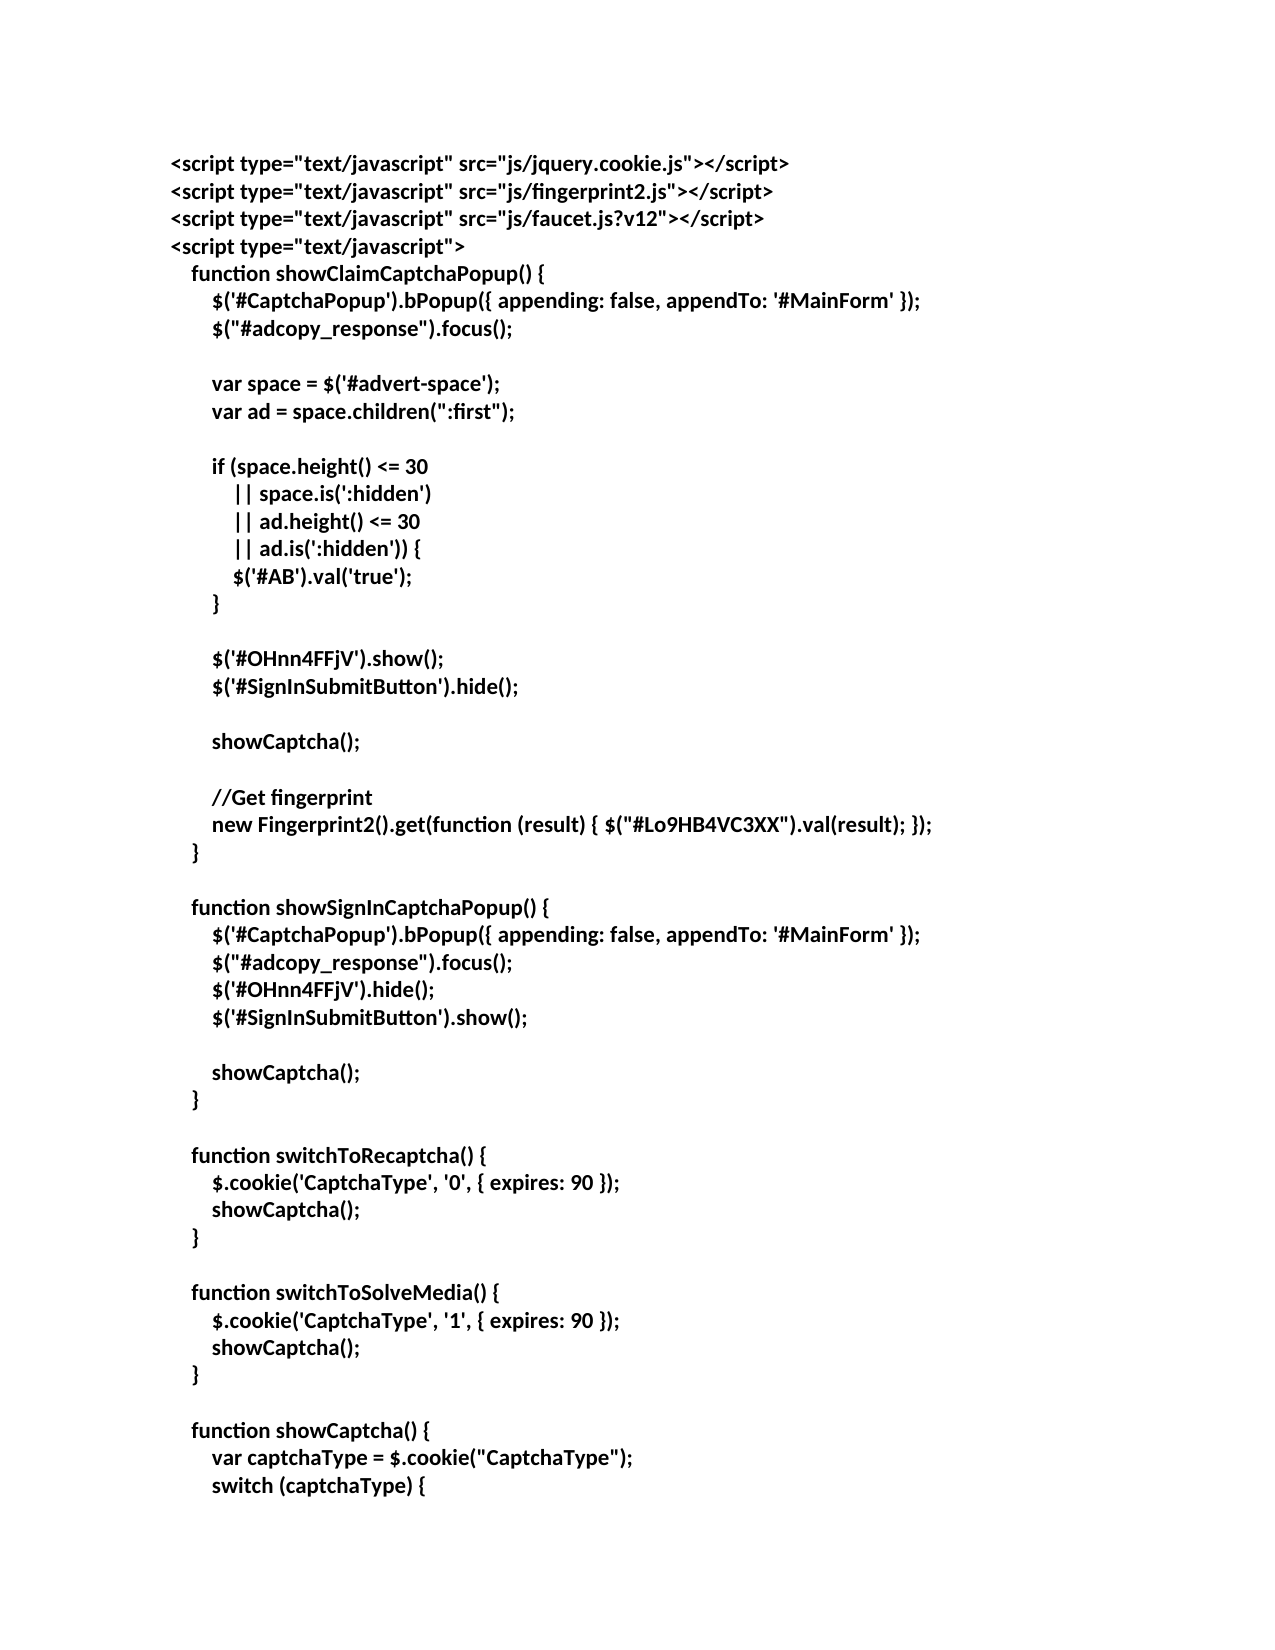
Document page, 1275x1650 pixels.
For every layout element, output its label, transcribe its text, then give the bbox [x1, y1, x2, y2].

text $('#CaptchaPopup').bPopup({ appending: false, appendTo: '#MainForm' }); [150, 921, 1118, 948]
text function showClaimCaptchaPopup() { [150, 259, 1118, 287]
text || space.is(':hidden') [150, 480, 1118, 507]
text || ad.is(':hidden')) { [150, 535, 1118, 562]
text } [150, 1361, 1118, 1388]
text $('#CaptchaPopup').bPopup({ appending: false, appendTo: '#MainForm' }); [150, 287, 1118, 314]
text function switchToRecaptcha() { [150, 1141, 1118, 1169]
text function showSignInCaptchaPopup() { [150, 893, 1118, 921]
text } [150, 1086, 1118, 1113]
text //Get fingerprint [150, 783, 1118, 811]
text showCaptcha(); [150, 728, 1118, 755]
text <script type="text/javascript" src="js/faucet.js?v12"></script> [150, 205, 1118, 232]
text } [150, 838, 1118, 865]
text $.cookie('CaptchaType', '0', { expires: 90 }); [150, 1169, 1118, 1196]
text if (space.height() <= 30 [150, 453, 1118, 480]
text function switchToSolveMedia() { [150, 1279, 1118, 1306]
text showCaptcha(); [150, 1196, 1118, 1223]
text $('#SignInSubmitButton').hide(); [150, 672, 1118, 700]
text <script type="text/javascript"> [150, 232, 1118, 259]
text $('#OHnn4FFjV').show(); [150, 645, 1118, 672]
text || ad.height() <= 30 [150, 507, 1118, 535]
text $('#AB').val('true'); [150, 562, 1118, 589]
text new Fingerprint2().get(function (result) { $("#Lo9HB4VC3XX").val(result); }); [150, 811, 1118, 838]
text showCaptcha(); [150, 1058, 1118, 1086]
text <script type="text/javascript" src="js/jquery.cookie.js"></script> [150, 150, 1118, 177]
text switch (captchaType) { [150, 1471, 1118, 1499]
text var captchaType = $.cookie("CaptchaType"); [150, 1444, 1118, 1471]
text $("#adcopy_response").focus(); [150, 948, 1118, 976]
text $.cookie('CaptchaType', '1', { expires: 90 }); [150, 1306, 1118, 1334]
text var space = $('#advert-space'); [150, 370, 1118, 397]
text function showCaptcha() { [150, 1416, 1118, 1444]
text } [150, 1223, 1118, 1251]
text } [150, 589, 1118, 617]
text var ad = space.children(":first"); [150, 397, 1118, 424]
text <script type="text/javascript" src="js/fingerprint2.js"></script> [150, 177, 1118, 205]
text $("#adcopy_response").focus(); [150, 314, 1118, 342]
text showCaptcha(); [150, 1334, 1118, 1361]
text $('#OHnn4FFjV').hide(); [150, 976, 1118, 1003]
text $('#SignInSubmitButton').show(); [150, 1003, 1118, 1030]
